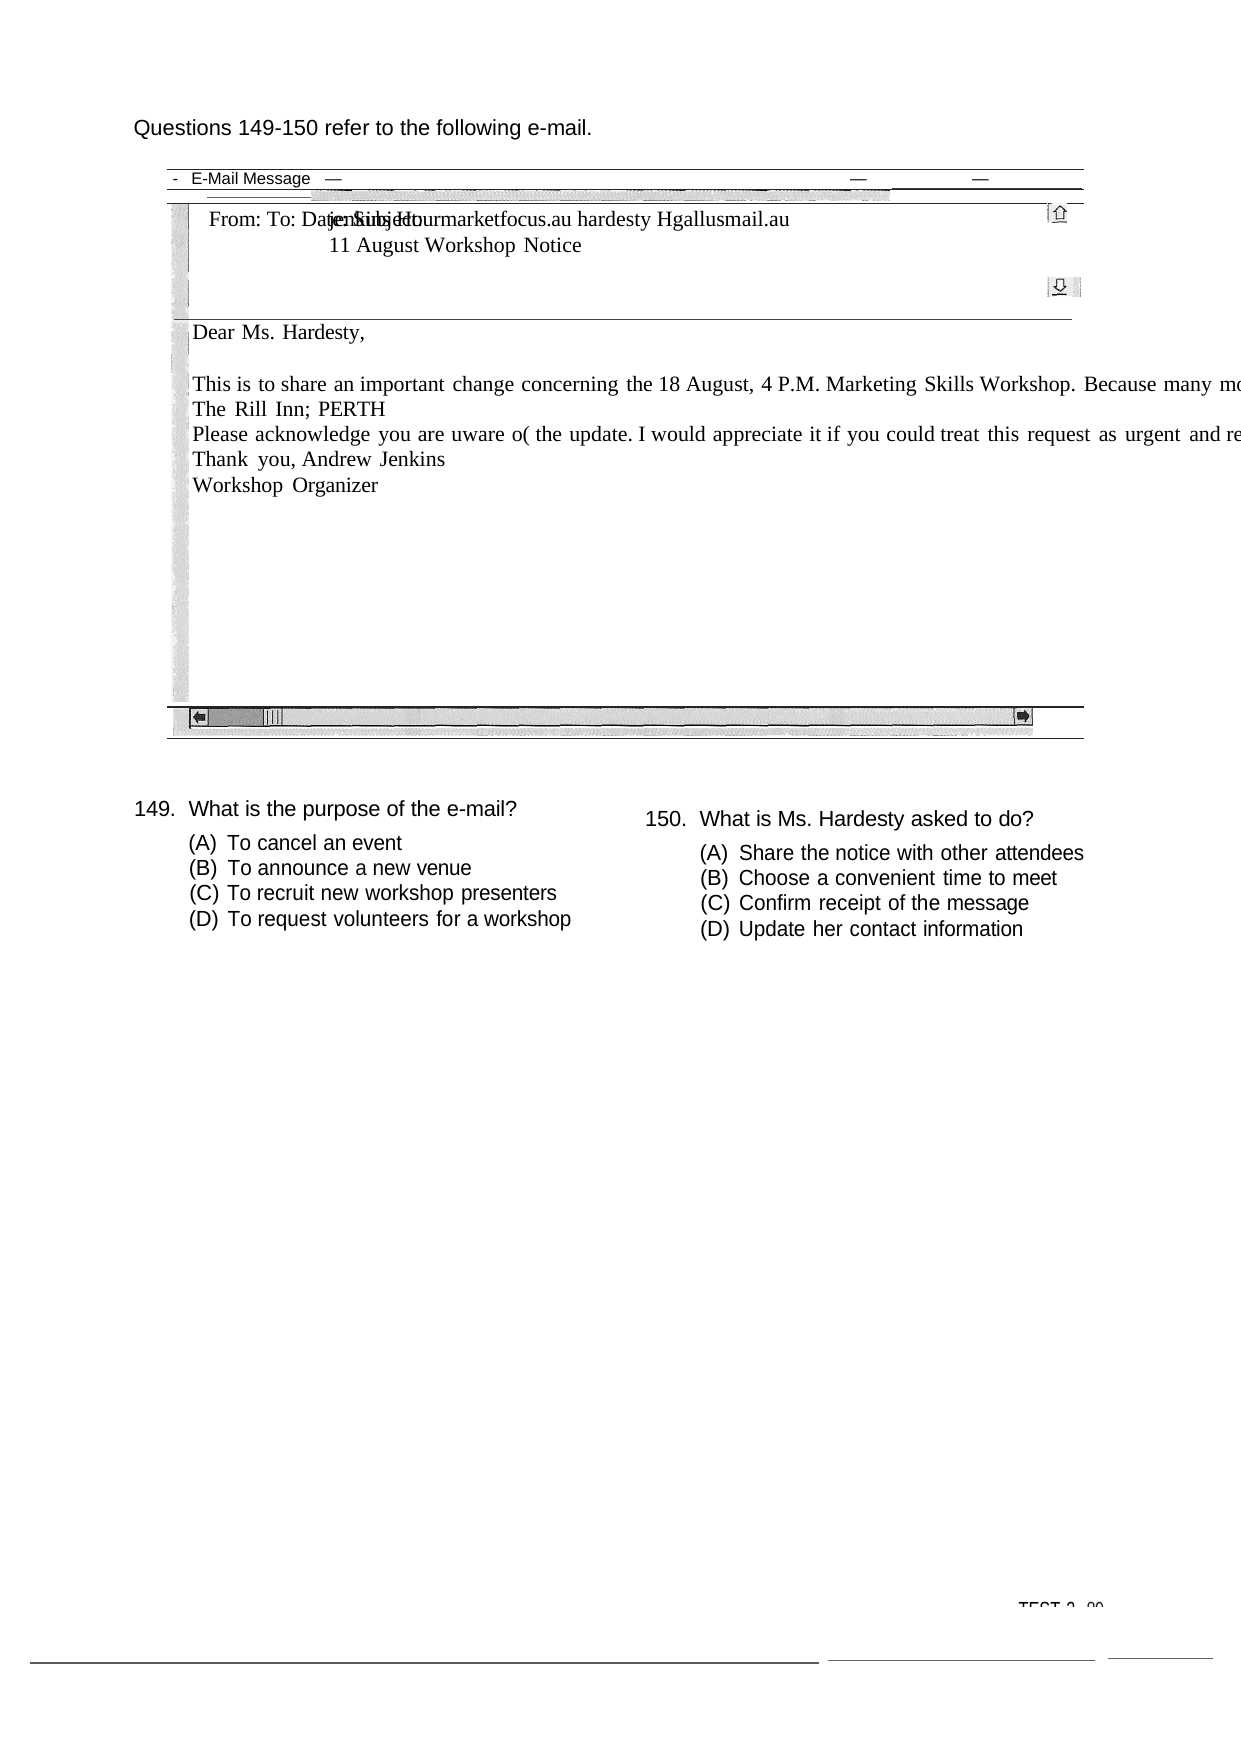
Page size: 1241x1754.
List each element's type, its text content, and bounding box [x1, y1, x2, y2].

picture [1047, 203, 1067, 223]
picture [1047, 277, 1081, 297]
text Questions 149-150 refer to the following e-mail. [133, 115, 1240, 140]
picture [311, 190, 890, 201]
list What is the purpose of the e-mail? [134, 796, 576, 821]
list Choose a convenient time to meet [700, 865, 1240, 890]
list What is Ms. Hardesty asked to do? [645, 806, 1240, 831]
list Update her contact information [700, 916, 1240, 941]
list To announce a new venue [188, 856, 576, 881]
list To cancel an event [188, 830, 576, 856]
list To request volunteers for a workshop [188, 906, 576, 931]
picture [173, 708, 1033, 736]
list Share the notice with other attendees [699, 839, 1240, 865]
list Confirm receipt of the message [700, 890, 1240, 915]
picture [171, 204, 189, 702]
list To recruit new workshop presenters [189, 881, 576, 906]
